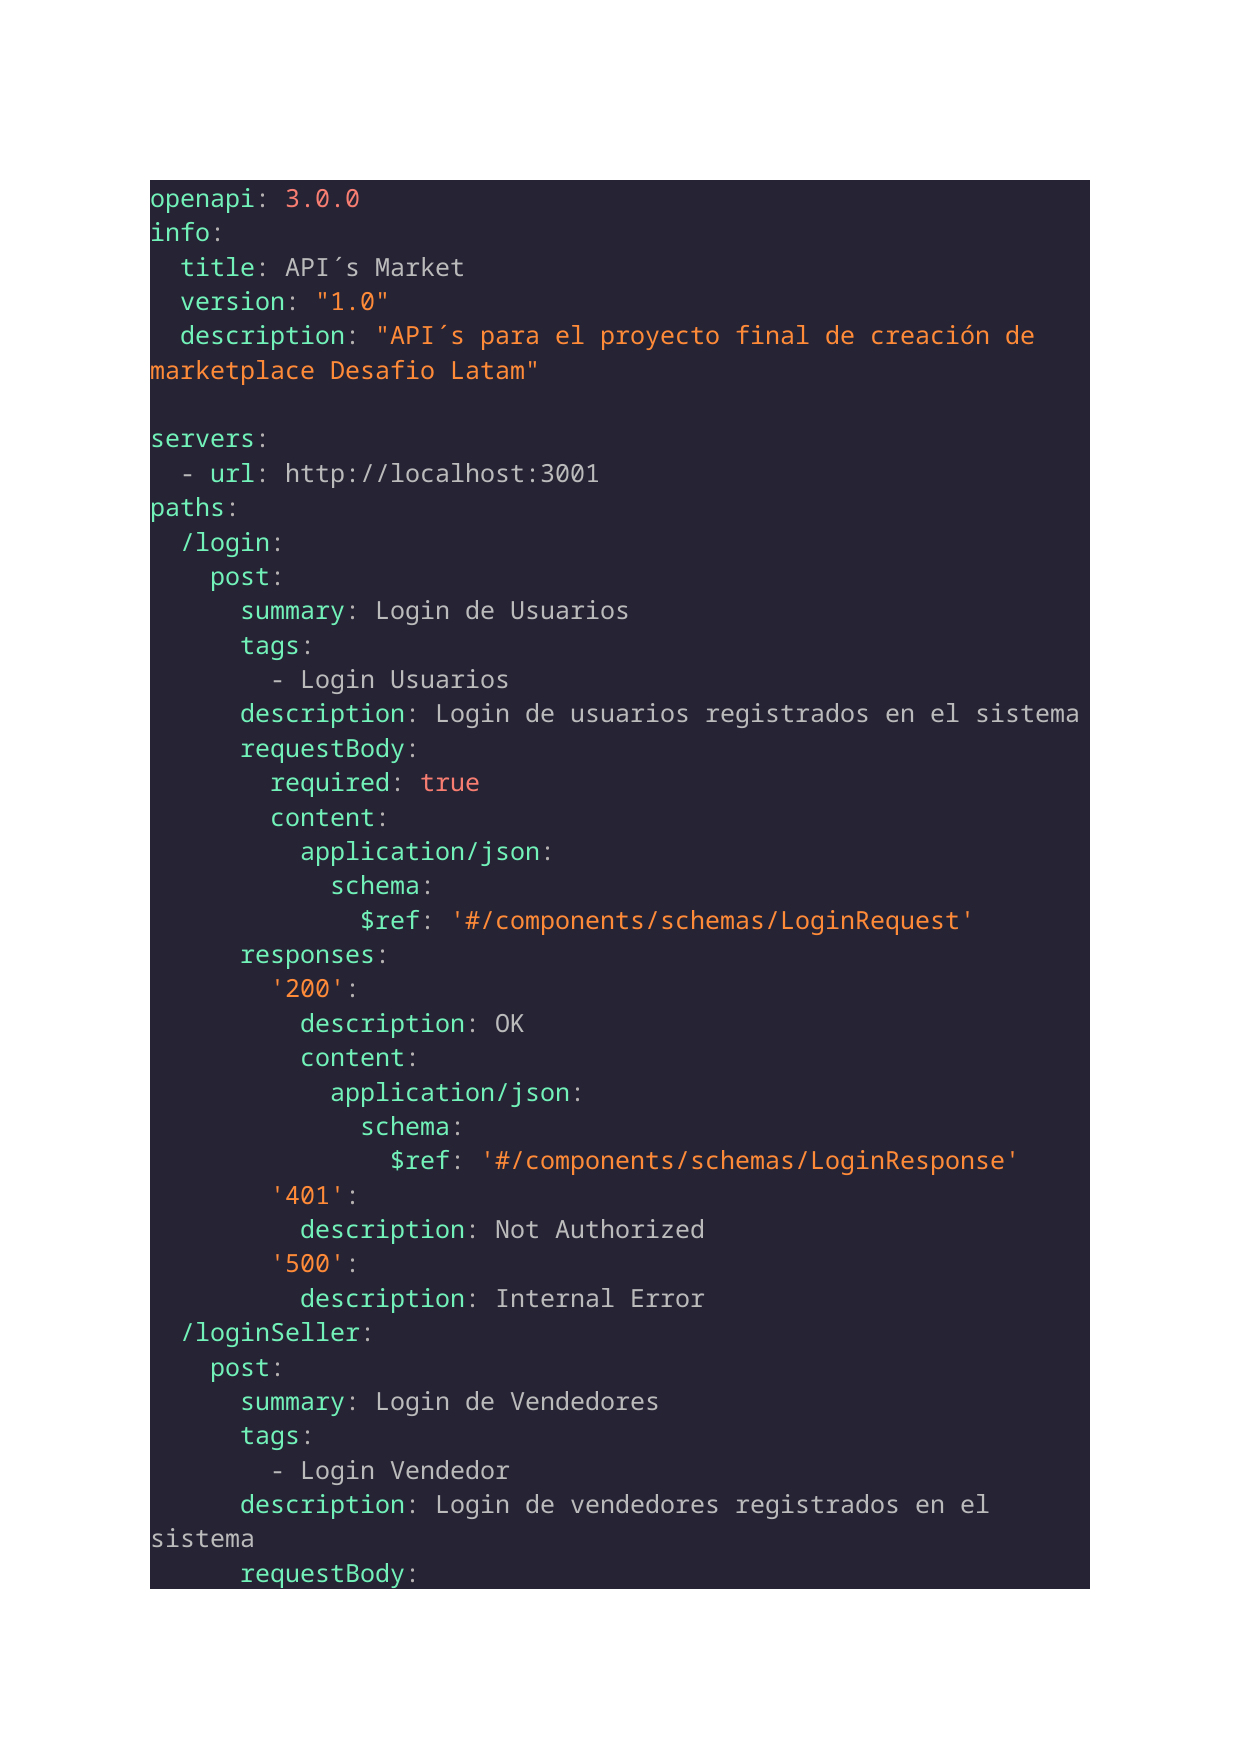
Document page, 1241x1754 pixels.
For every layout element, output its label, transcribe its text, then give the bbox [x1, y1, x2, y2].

text paths: [150, 489, 1090, 524]
text title: API´s Market [150, 249, 1090, 283]
text $ref: '#/components/schemas/LoginRequest' [150, 902, 1090, 936]
text summary: Login de Vendedores [150, 1383, 1090, 1418]
text post: [150, 558, 1090, 593]
text - url: http://localhost:3001 [150, 455, 1090, 489]
text required: true [150, 764, 1090, 799]
text /loginSeller: [150, 1314, 1090, 1349]
text '500': [150, 1246, 1090, 1280]
text schema: [150, 868, 1090, 902]
text '401': [150, 1177, 1090, 1211]
text tags: [150, 627, 1090, 661]
text responses: [150, 936, 1090, 971]
text requestBody: [150, 730, 1090, 764]
text openapi: 3.0.0 [150, 180, 1090, 214]
text content: [150, 799, 1090, 833]
text info: [150, 214, 1090, 249]
text description: "API´s para el proyecto final de creación de marketplace Desafio Latam" [150, 318, 1090, 386]
text summary: Login de Usuarios [150, 593, 1090, 627]
text application/json: [150, 833, 1090, 868]
text content: [150, 1039, 1090, 1074]
text '200': [150, 971, 1090, 1005]
text description: Login de vendedores registrados en el sistema [150, 1486, 1090, 1555]
text description: Internal Error [150, 1280, 1090, 1314]
text - Login Usuarios [150, 661, 1090, 696]
text version: "1.0" [150, 283, 1090, 318]
text requestBody: [150, 1555, 1090, 1589]
text application/json: [150, 1074, 1090, 1108]
text schema: [150, 1108, 1090, 1143]
text description: OK [150, 1005, 1090, 1039]
text - Login Vendedor [150, 1452, 1090, 1486]
text servers: [150, 421, 1090, 455]
text description: Login de usuarios registrados en el sistema [150, 696, 1090, 730]
text post: [150, 1349, 1090, 1383]
text tags: [150, 1418, 1090, 1452]
text $ref: '#/components/schemas/LoginResponse' [150, 1143, 1090, 1177]
text description: Not Authorized [150, 1211, 1090, 1246]
text /login: [150, 524, 1090, 558]
